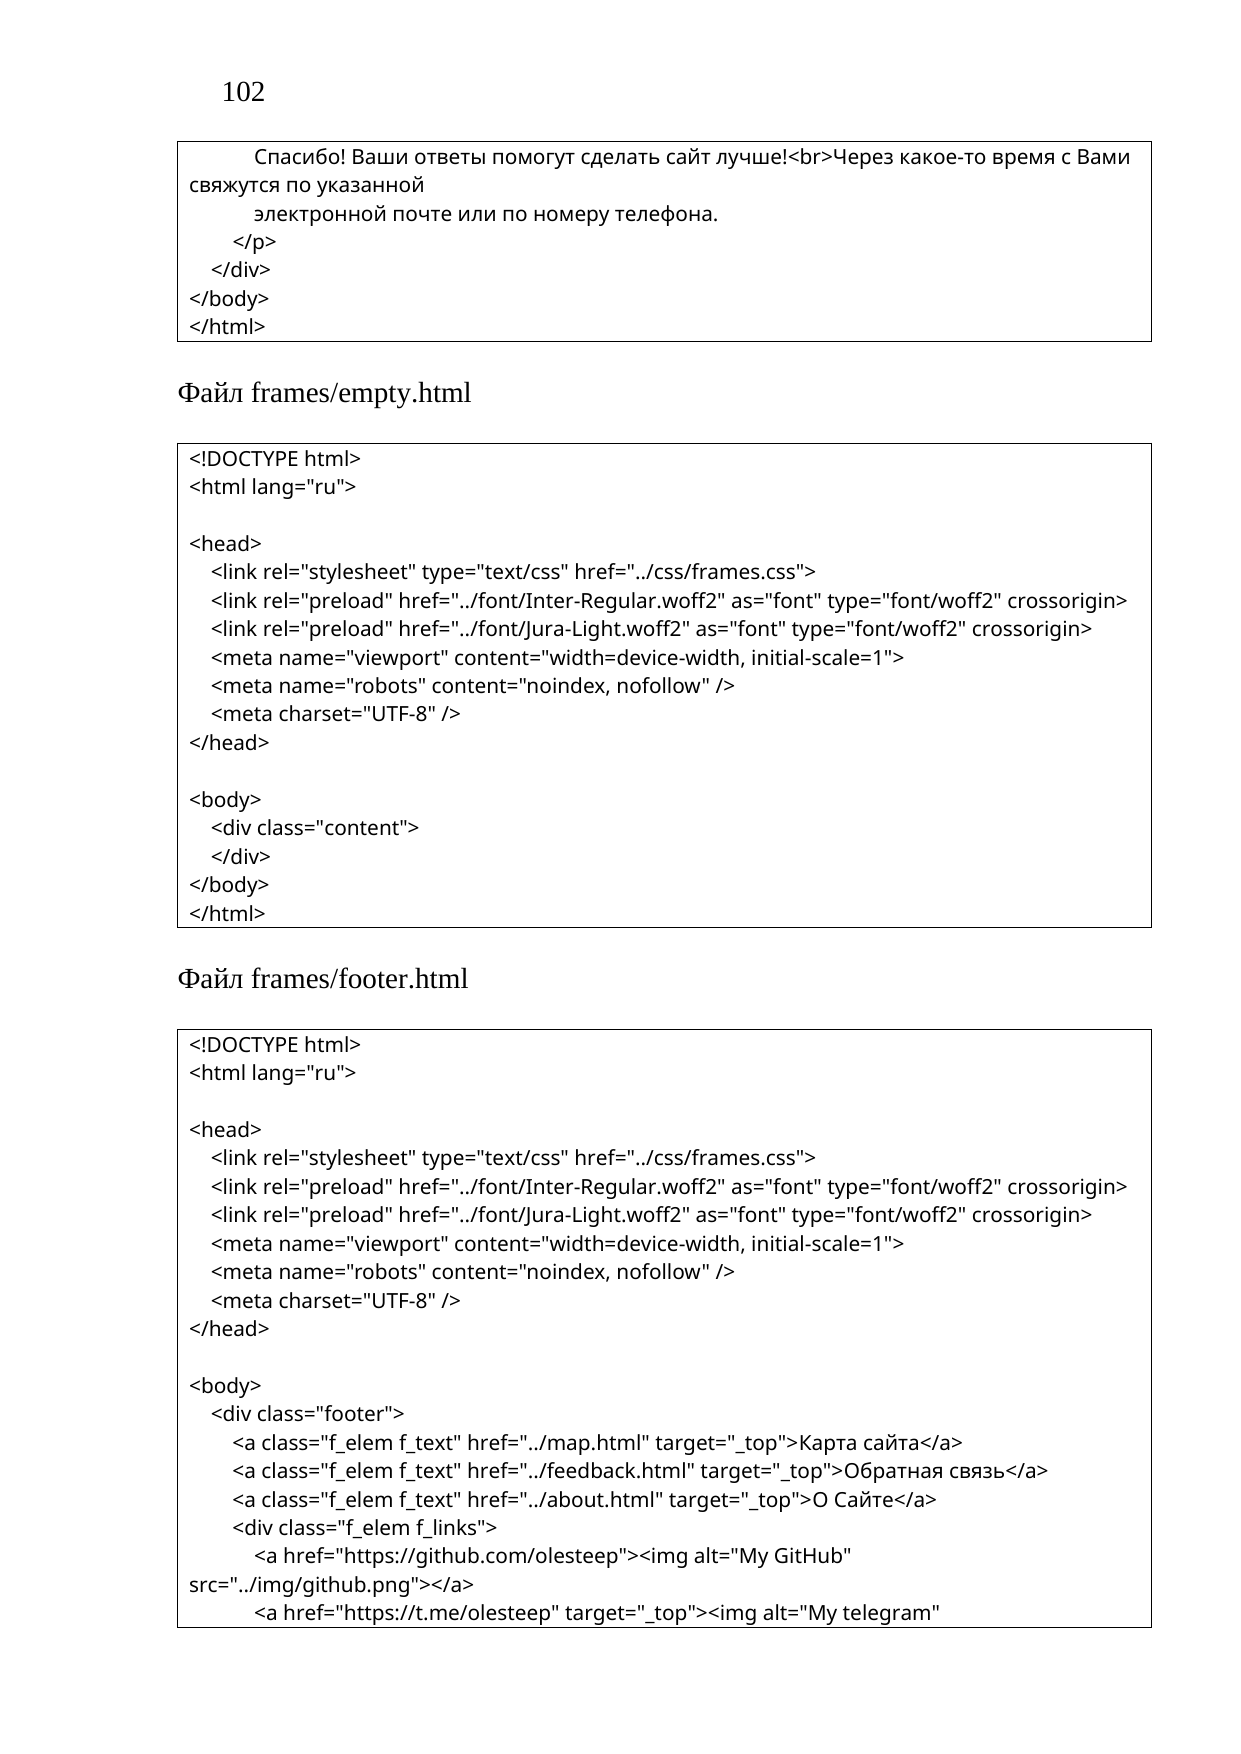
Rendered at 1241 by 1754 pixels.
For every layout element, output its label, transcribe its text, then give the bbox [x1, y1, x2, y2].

text Файл frames/footer.html [177, 962, 1152, 995]
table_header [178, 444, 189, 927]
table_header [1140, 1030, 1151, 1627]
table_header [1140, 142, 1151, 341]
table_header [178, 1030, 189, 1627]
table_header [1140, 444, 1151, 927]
text Файл frames/empty.html [177, 376, 1152, 409]
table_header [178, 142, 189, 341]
